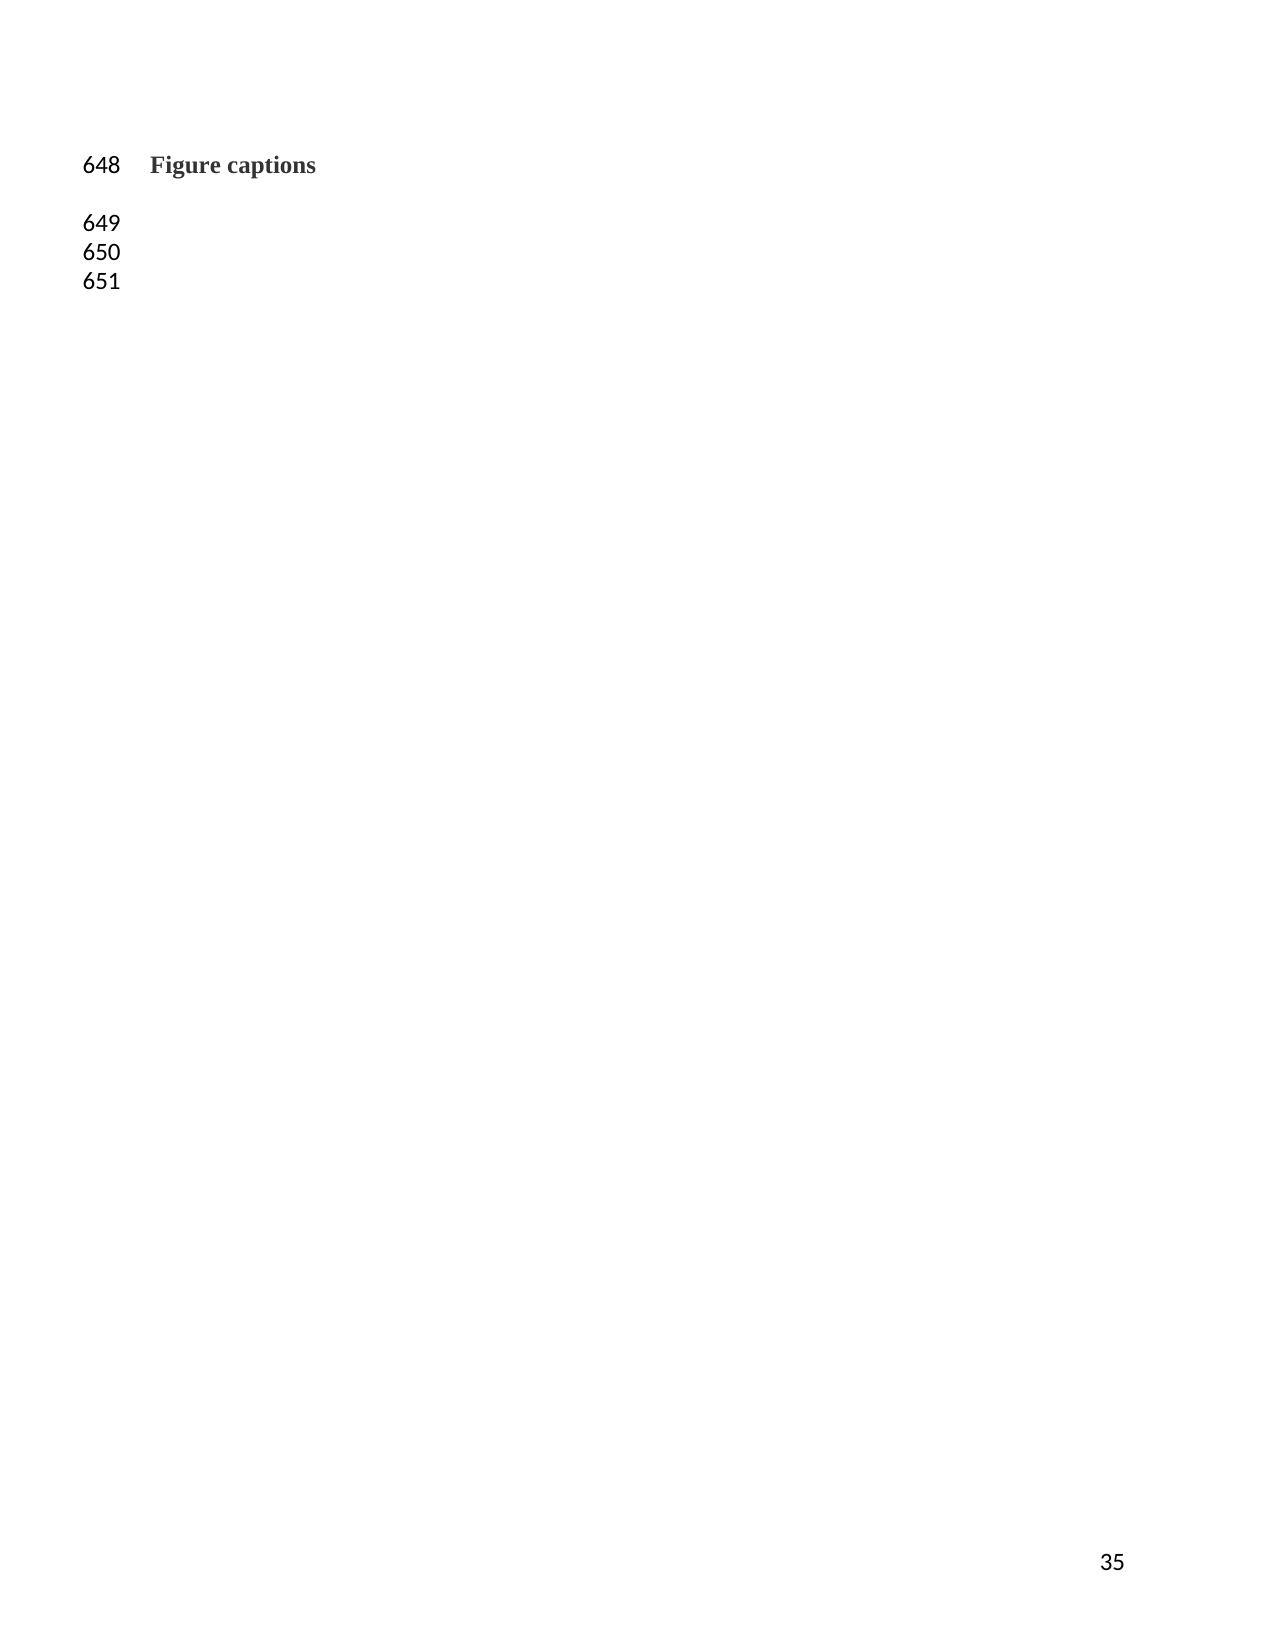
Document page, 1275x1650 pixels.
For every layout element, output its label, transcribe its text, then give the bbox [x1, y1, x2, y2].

text Figure captions [150, 150, 1125, 179]
